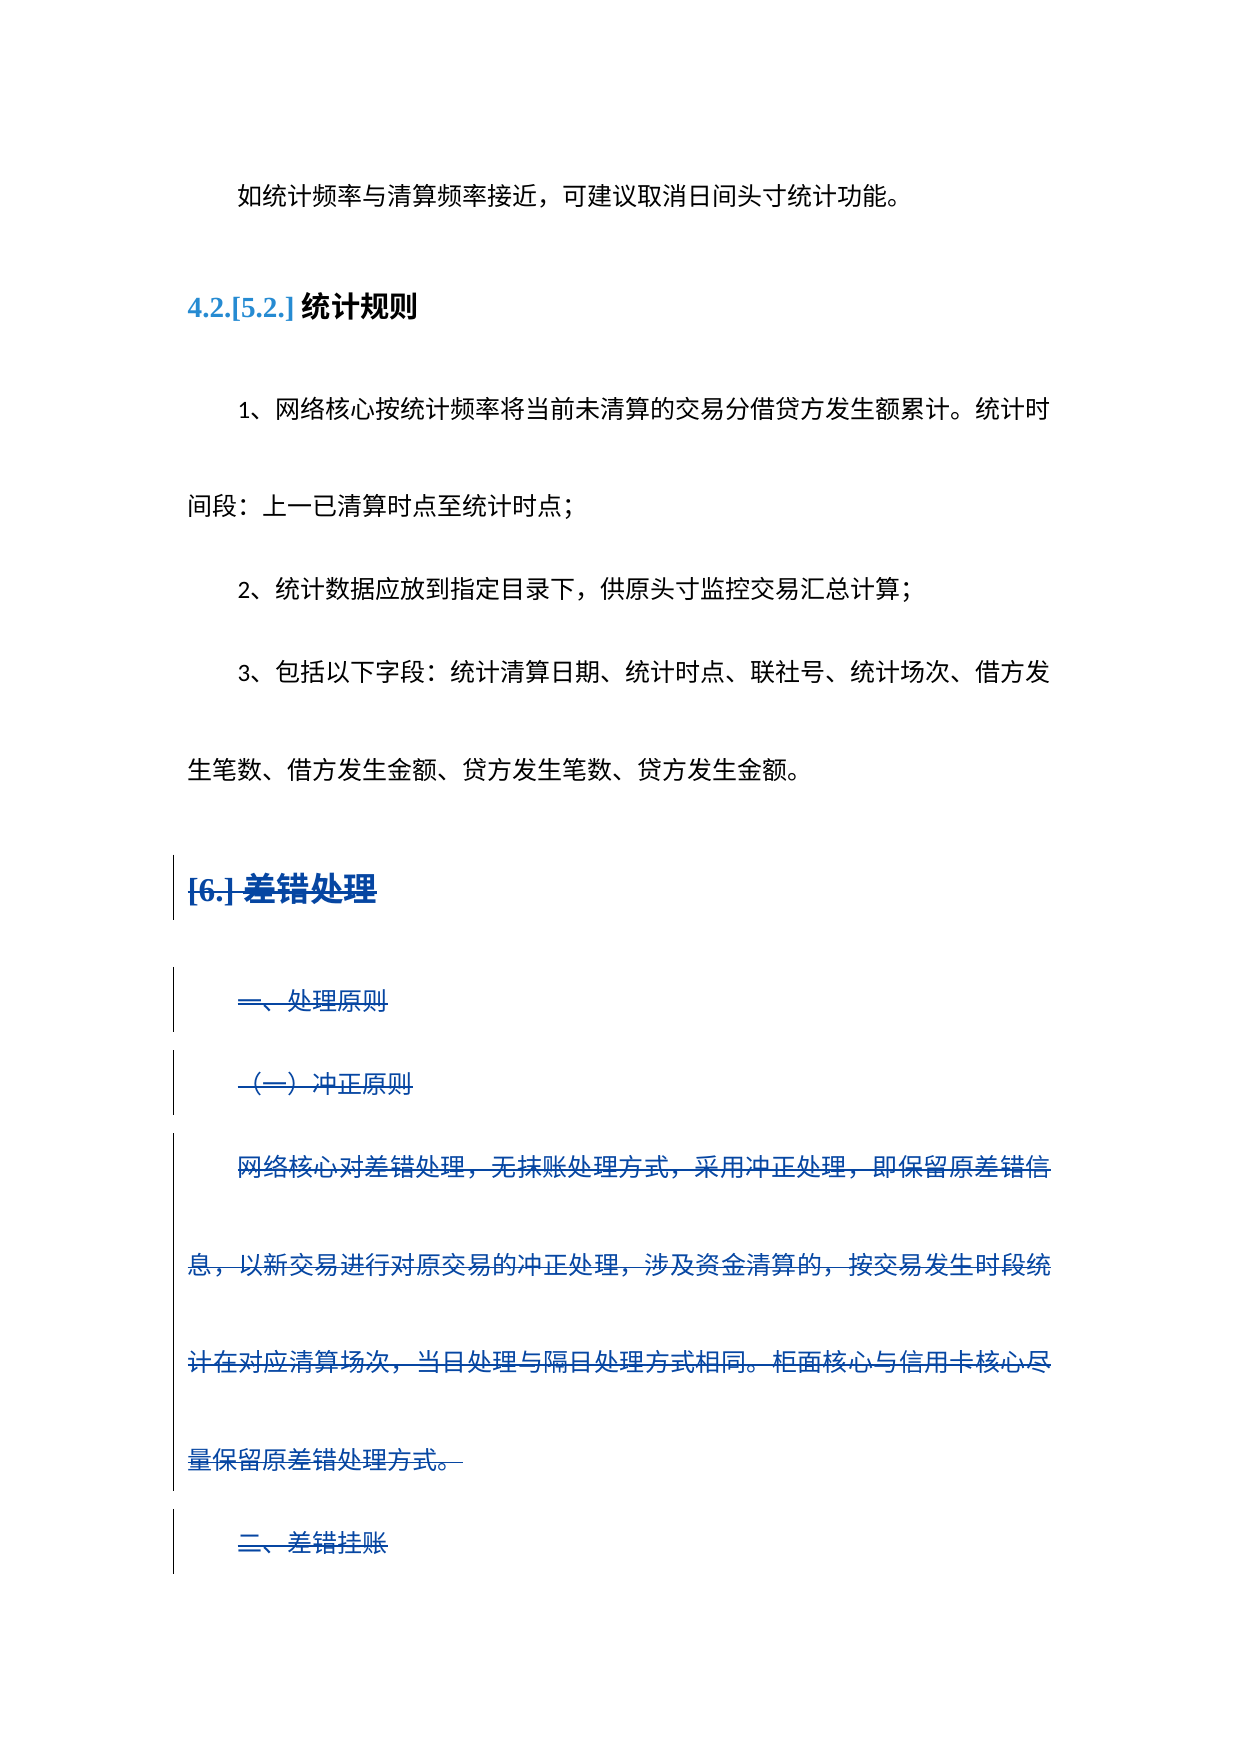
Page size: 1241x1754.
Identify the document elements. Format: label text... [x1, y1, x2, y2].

subtitle 统计规则 [187, 272, 1053, 337]
text 如统计频率与清算频率接近，可建议取消日间头寸统计功能。 [187, 162, 1053, 227]
text 2、统计数据应放到指定目录下，供原头寸监控交易汇总计算； [187, 555, 1053, 620]
text 3、包括以下字段：统计清算日期、统计时点、联社号、统计场次、借方发生笔数、借方发生金额、贷方发生笔数、贷方发生金额。 [187, 638, 1053, 801]
text 1、网络核心按统计频率将当前未清算的交易分借贷方发生额累计。统计时间段：上一已清算时点至统计时点； [187, 375, 1053, 537]
